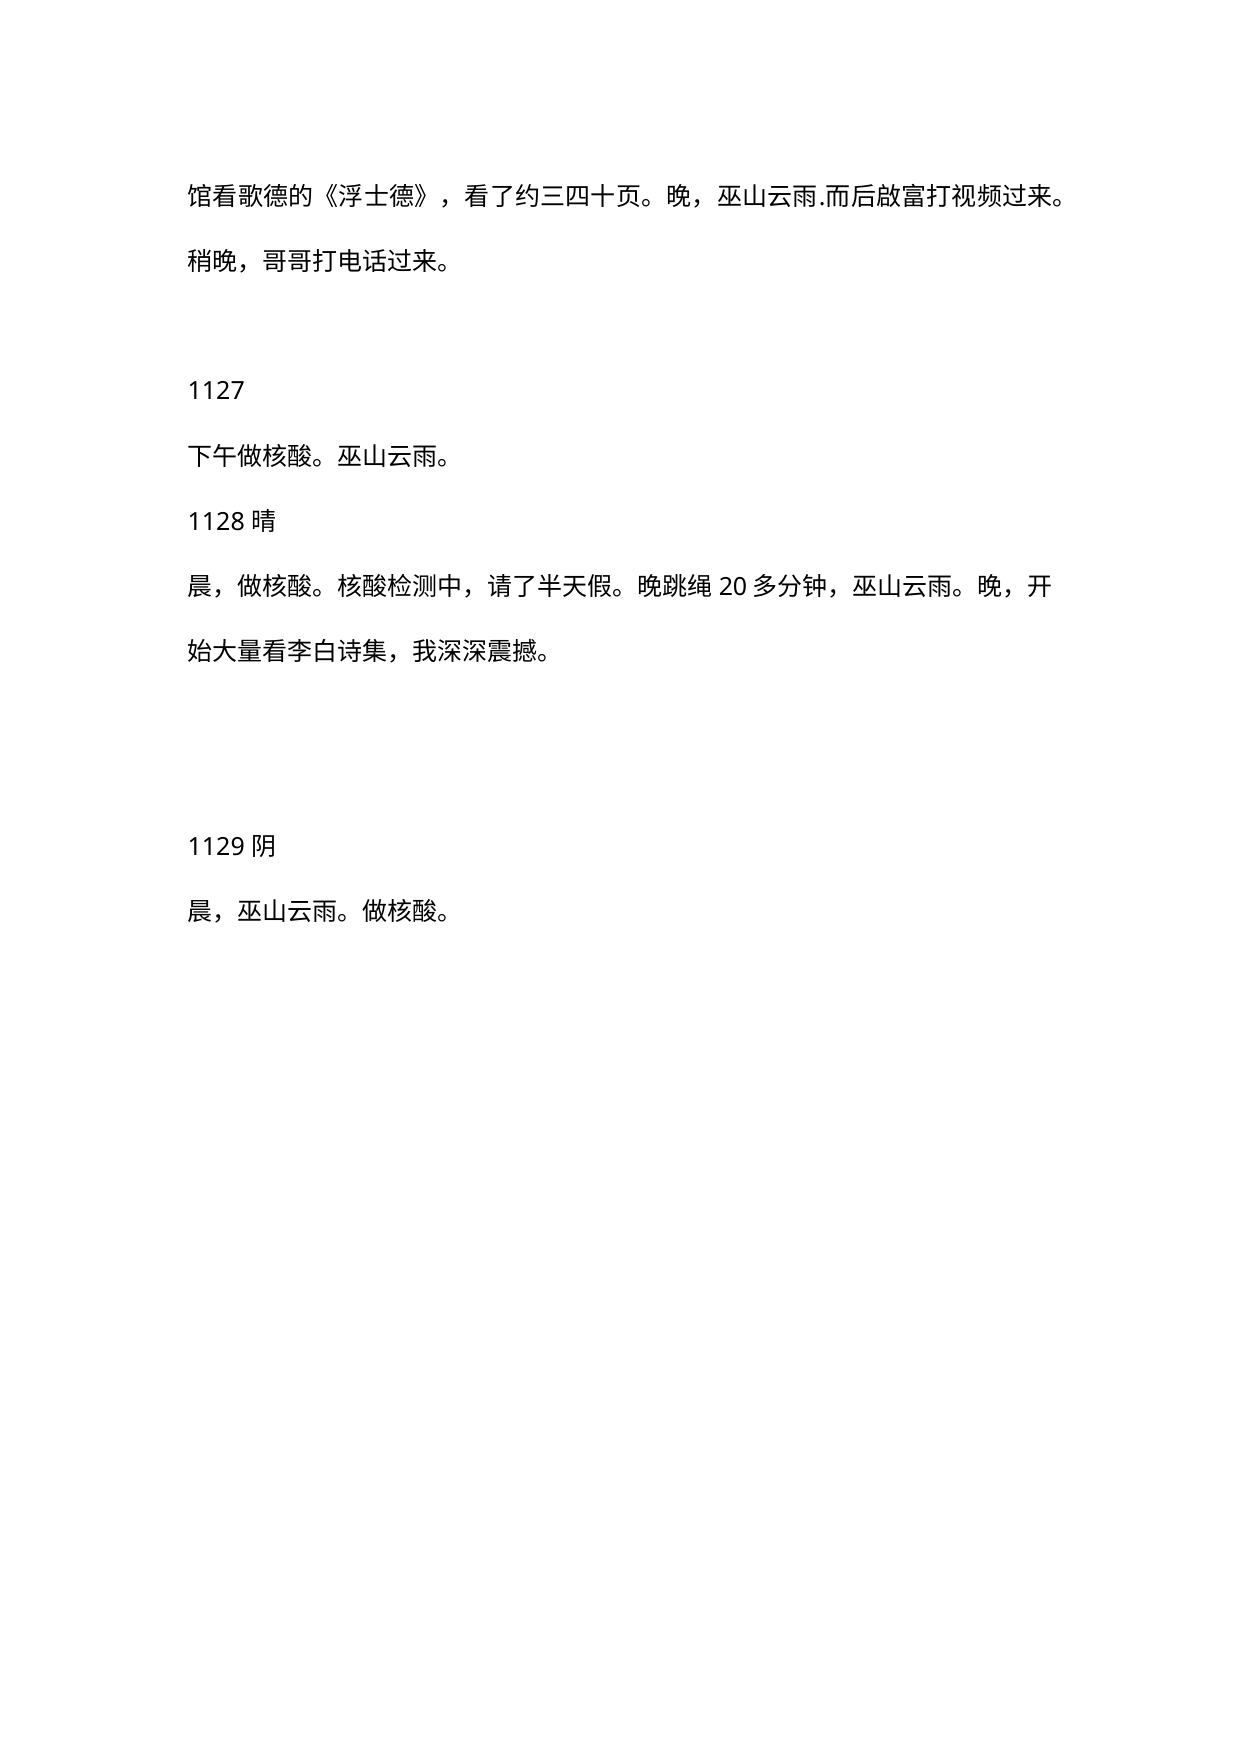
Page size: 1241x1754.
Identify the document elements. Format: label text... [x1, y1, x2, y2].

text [187, 162, 1053, 292]
text 下午做核酸。巫山云雨。 [187, 422, 1053, 487]
text 1128 晴 [187, 487, 1053, 552]
text 晨，巫山云雨。做核酸。 [187, 877, 1053, 942]
text 1127 [187, 357, 1053, 422]
text 晨，做核酸。核酸检测中，请了半天假。晚跳绳20多分钟，巫山云雨。晚，开始大量看李白诗集，我深深震撼。 [187, 552, 1053, 682]
text 1129 阴 [187, 812, 1053, 877]
